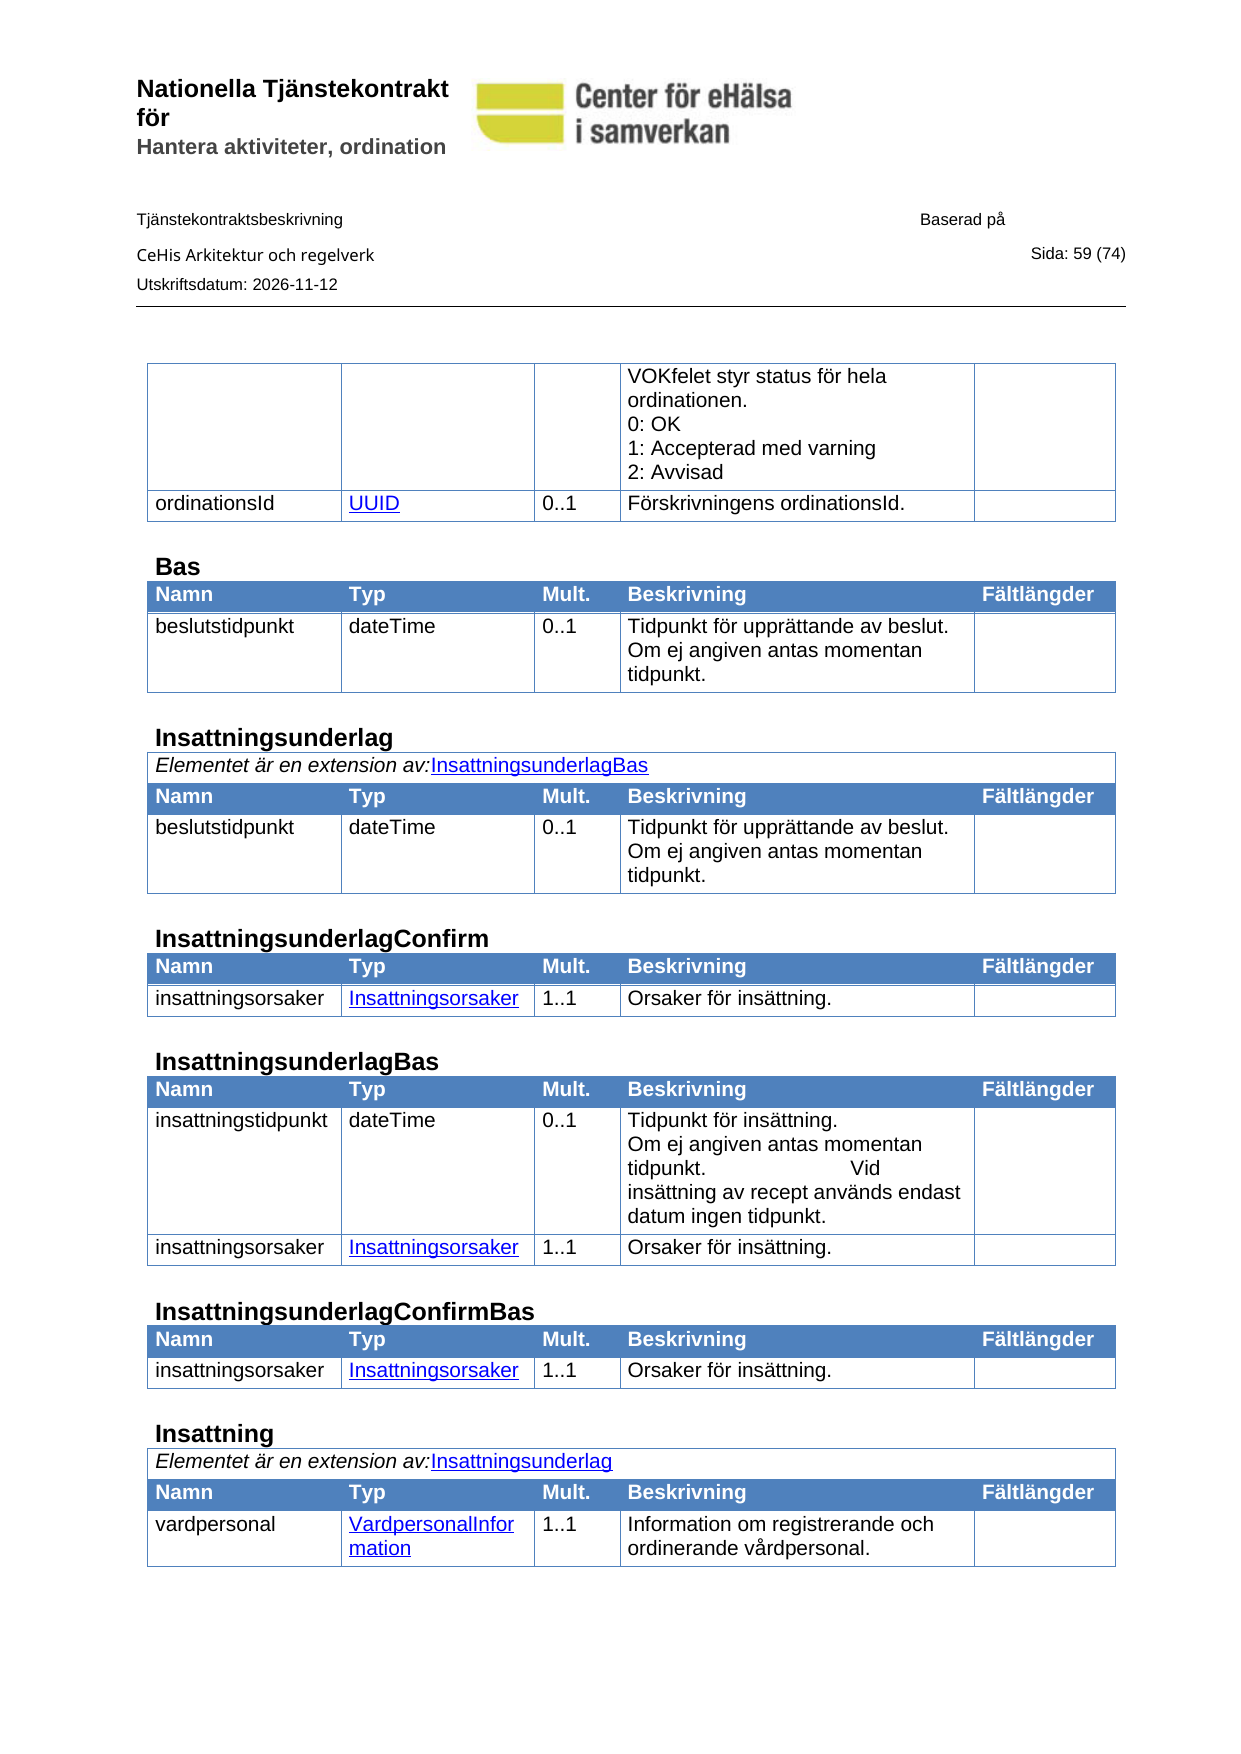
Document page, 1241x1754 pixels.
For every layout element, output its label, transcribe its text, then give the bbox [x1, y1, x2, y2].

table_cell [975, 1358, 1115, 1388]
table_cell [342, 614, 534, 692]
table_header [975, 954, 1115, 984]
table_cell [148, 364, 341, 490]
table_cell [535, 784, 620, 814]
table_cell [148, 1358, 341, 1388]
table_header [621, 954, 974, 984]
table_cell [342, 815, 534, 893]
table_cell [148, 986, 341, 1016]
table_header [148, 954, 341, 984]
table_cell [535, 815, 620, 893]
text InsattningsunderlagBas [148, 1047, 1181, 1076]
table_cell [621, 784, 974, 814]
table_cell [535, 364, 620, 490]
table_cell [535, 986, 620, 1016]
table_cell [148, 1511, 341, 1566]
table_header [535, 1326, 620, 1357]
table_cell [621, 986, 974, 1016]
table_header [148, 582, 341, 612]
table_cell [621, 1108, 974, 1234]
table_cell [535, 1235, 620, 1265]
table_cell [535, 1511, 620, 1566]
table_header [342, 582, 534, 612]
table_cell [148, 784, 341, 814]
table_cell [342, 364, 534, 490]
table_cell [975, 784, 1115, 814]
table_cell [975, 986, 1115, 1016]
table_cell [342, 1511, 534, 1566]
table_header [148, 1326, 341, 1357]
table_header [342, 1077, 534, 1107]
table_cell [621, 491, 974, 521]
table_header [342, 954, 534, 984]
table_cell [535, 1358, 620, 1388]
text InsattningsunderlagConfirmBas [148, 1297, 1181, 1325]
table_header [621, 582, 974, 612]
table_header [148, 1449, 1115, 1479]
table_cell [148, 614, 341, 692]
text Insattning [148, 1419, 1181, 1448]
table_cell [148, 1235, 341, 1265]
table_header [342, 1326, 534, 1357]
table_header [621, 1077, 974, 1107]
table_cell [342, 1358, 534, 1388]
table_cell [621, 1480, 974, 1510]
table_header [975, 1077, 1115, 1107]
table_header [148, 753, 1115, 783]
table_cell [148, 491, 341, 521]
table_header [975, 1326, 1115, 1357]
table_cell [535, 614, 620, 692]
text Insattningsunderlag [148, 723, 1181, 752]
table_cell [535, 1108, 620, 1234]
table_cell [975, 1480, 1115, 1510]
picture [471, 78, 797, 151]
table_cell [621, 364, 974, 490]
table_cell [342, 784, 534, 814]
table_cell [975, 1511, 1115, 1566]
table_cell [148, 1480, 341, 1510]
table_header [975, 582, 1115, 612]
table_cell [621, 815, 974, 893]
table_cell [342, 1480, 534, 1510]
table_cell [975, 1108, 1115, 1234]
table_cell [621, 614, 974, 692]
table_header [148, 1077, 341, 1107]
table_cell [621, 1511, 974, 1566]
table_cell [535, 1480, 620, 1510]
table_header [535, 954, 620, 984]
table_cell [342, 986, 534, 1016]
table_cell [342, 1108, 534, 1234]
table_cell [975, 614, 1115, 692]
text InsattningsunderlagConfirm [148, 924, 1181, 953]
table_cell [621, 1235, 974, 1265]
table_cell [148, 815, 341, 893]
text Bas [148, 552, 1181, 581]
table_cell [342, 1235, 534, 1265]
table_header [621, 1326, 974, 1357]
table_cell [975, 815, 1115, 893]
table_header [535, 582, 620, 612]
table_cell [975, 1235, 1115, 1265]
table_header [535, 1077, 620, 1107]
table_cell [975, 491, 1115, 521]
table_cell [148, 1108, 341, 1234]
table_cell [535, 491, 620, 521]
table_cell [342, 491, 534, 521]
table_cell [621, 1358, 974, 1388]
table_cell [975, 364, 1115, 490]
